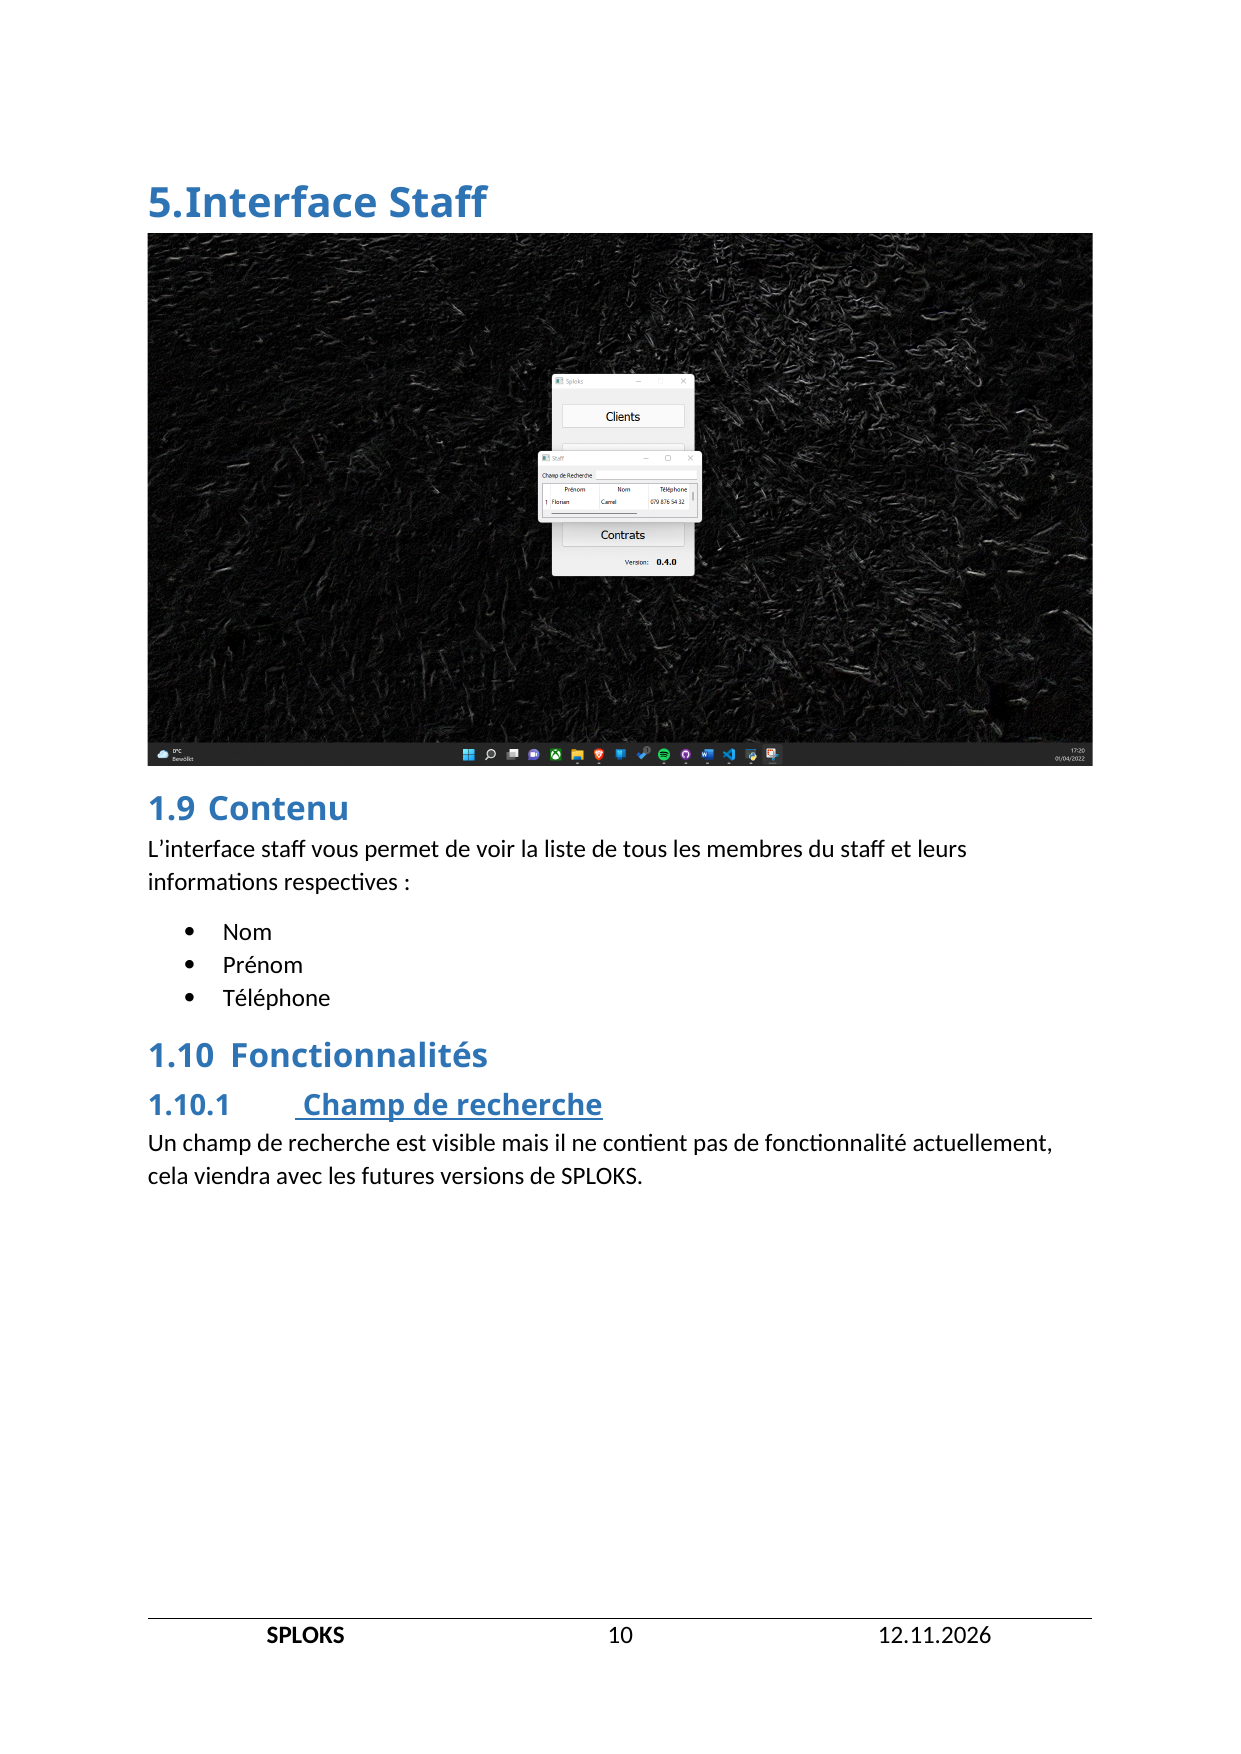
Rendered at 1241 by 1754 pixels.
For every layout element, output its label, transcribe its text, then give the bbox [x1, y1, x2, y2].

picture [147, 233, 1093, 766]
subtitle Contenu [148, 784, 1093, 830]
text Un champ de recherche est visible mais il ne contient pas de fonctionnalité actuellement, cela viendra avec les futures versions de SPLOKS. [148, 1127, 1093, 1191]
list Téléphone [185, 982, 1093, 1012]
subtitle Champ de recherche [148, 1084, 1093, 1124]
list Nom [185, 916, 1093, 946]
list Prénom [185, 949, 1093, 979]
subtitle Fonctionnalités [148, 1031, 1093, 1077]
text L’interface staff vous permet de voir la liste de tous les membres du staff et leurs informations respectives : [148, 833, 1093, 897]
subtitle Interface Staff [148, 173, 1093, 229]
